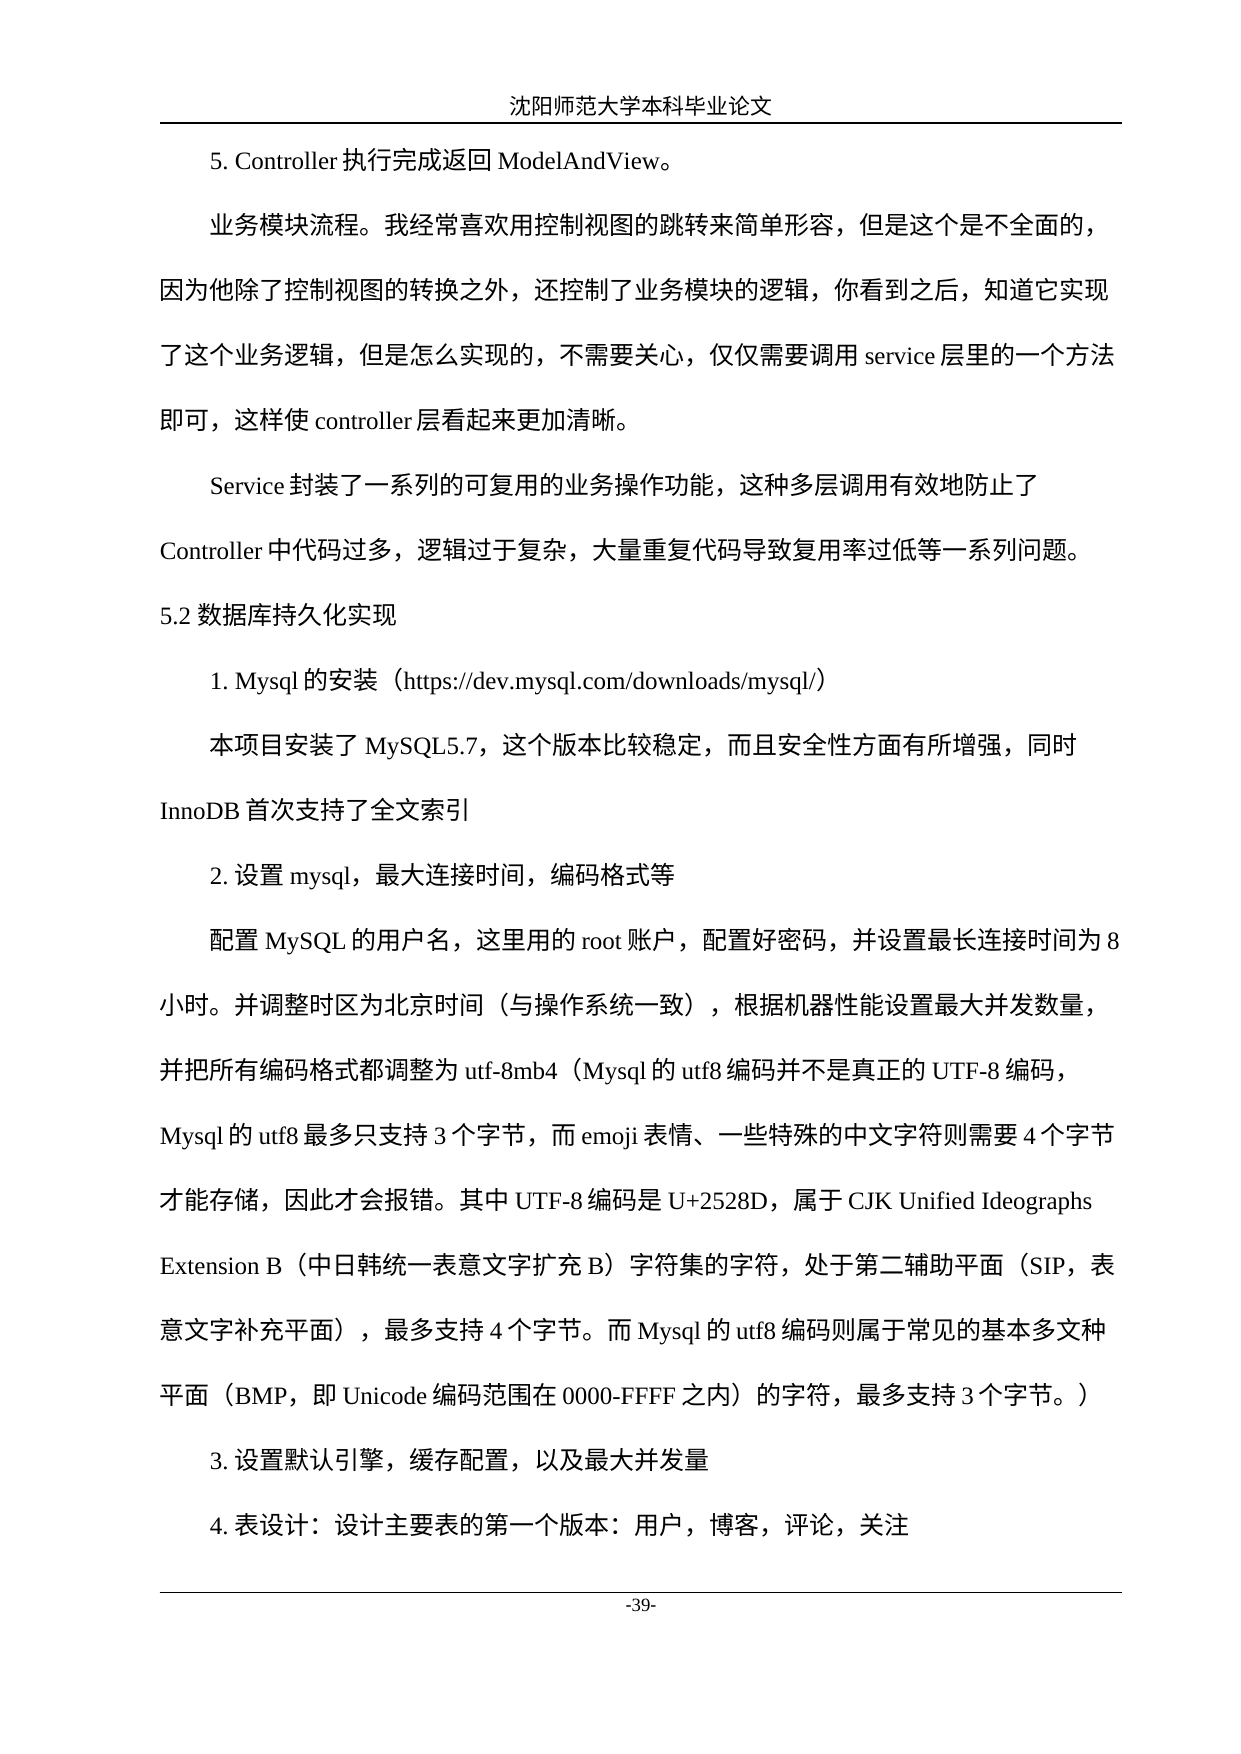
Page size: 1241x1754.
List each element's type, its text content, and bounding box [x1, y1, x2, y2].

subtitle 5.2 数据库持久化实现 [159, 581, 1122, 646]
text 业务模块流程。我经常喜欢用控制视图的跳转来简单形容，但是这个是不全面的，因为他除了控制视图的转换之外，还控制了业务模块的逻辑，你看到之后，知道它实现了这个业务逻辑，但是怎么实现的，不需要关心，仅仅需要调用service层里的一个方法即可，这样使controller层看起来更加清晰。 [159, 191, 1122, 451]
text 3. 设置默认引擎，缓存配置，以及最大并发量 [159, 1426, 1122, 1491]
text Service封装了一系列的可复用的业务操作功能，这种多层调用有效地防止了Controller中代码过多，逻辑过于复杂，大量重复代码导致复用率过低等一系列问题。 [159, 451, 1122, 581]
text 4. 表设计：设计主要表的第一个版本：用户，博客，评论，关注 [159, 1491, 1122, 1556]
text 5. Controller执行完成返回ModelAndView。 [159, 126, 1122, 191]
text 本项目安装了MySQL5.7，这个版本比较稳定，而且安全性方面有所增强，同时InnoDB首次支持了全文索引 [159, 711, 1122, 841]
text 2. 设置mysql，最大连接时间，编码格式等 [159, 841, 1122, 906]
text 1. Mysql的安装（https://dev.mysql.com/downloads/mysql/） [159, 646, 1122, 711]
text 配置MySQL的用户名，这里用的root账户，配置好密码，并设置最长连接时间为8小时。并调整时区为北京时间（与操作系统一致），根据机器性能设置最大并发数量，并把所有编码格式都调整为utf-8mb4（Mysql的utf8编码并不是真正的UTF-8编码，Mysql的utf8最多只支持3个字节，而emoji表情、一些特殊的中文字符则需要4个字节才能存储，因此才会报错。其中UTF-8编码是U+2528D，属于CJK Unified Ideographs Extension B（中日韩统一表意文字扩充B）字符集的字符，处于第二辅助平面（SIP，表意文字补充平面），最多支持4个字节。而Mysql的utf8编码则属于常见的基本多文种平面（BMP，即Unicode编码范围在0000-FFFF之内）的字符，最多支持3个字节。） [159, 906, 1122, 1426]
